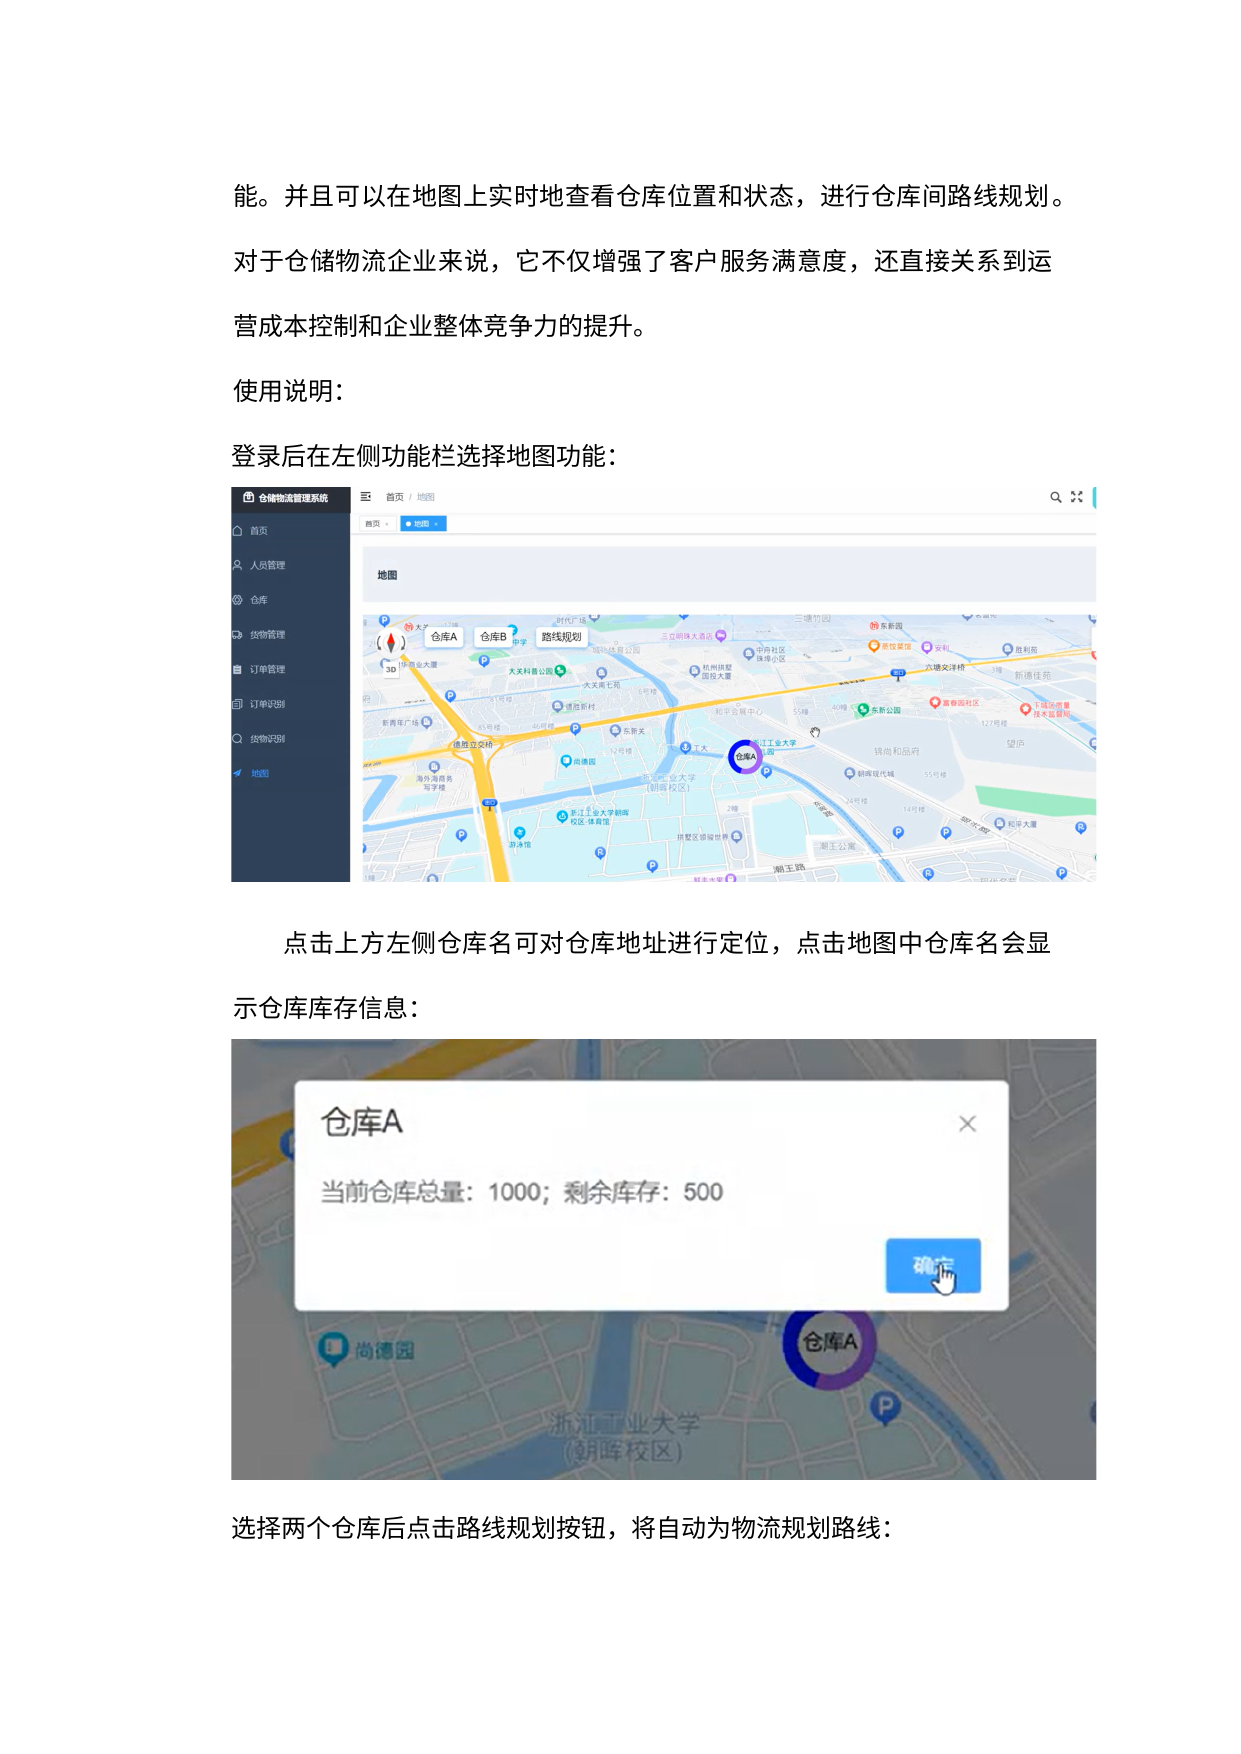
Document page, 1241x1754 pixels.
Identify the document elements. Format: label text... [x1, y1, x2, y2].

picture [231, 487, 1097, 882]
text 选择两个仓库后点击路线规划按钮，将自动为物流规划路线： [187, 1494, 1053, 1559]
list 点击上方左侧仓库名可对仓库地址进行定位，点击地图中仓库名会显示仓库库存信息： [233, 909, 1053, 1039]
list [233, 162, 1053, 422]
picture [231, 1039, 1097, 1480]
text 登录后在左侧功能栏选择地图功能： [187, 422, 1053, 487]
